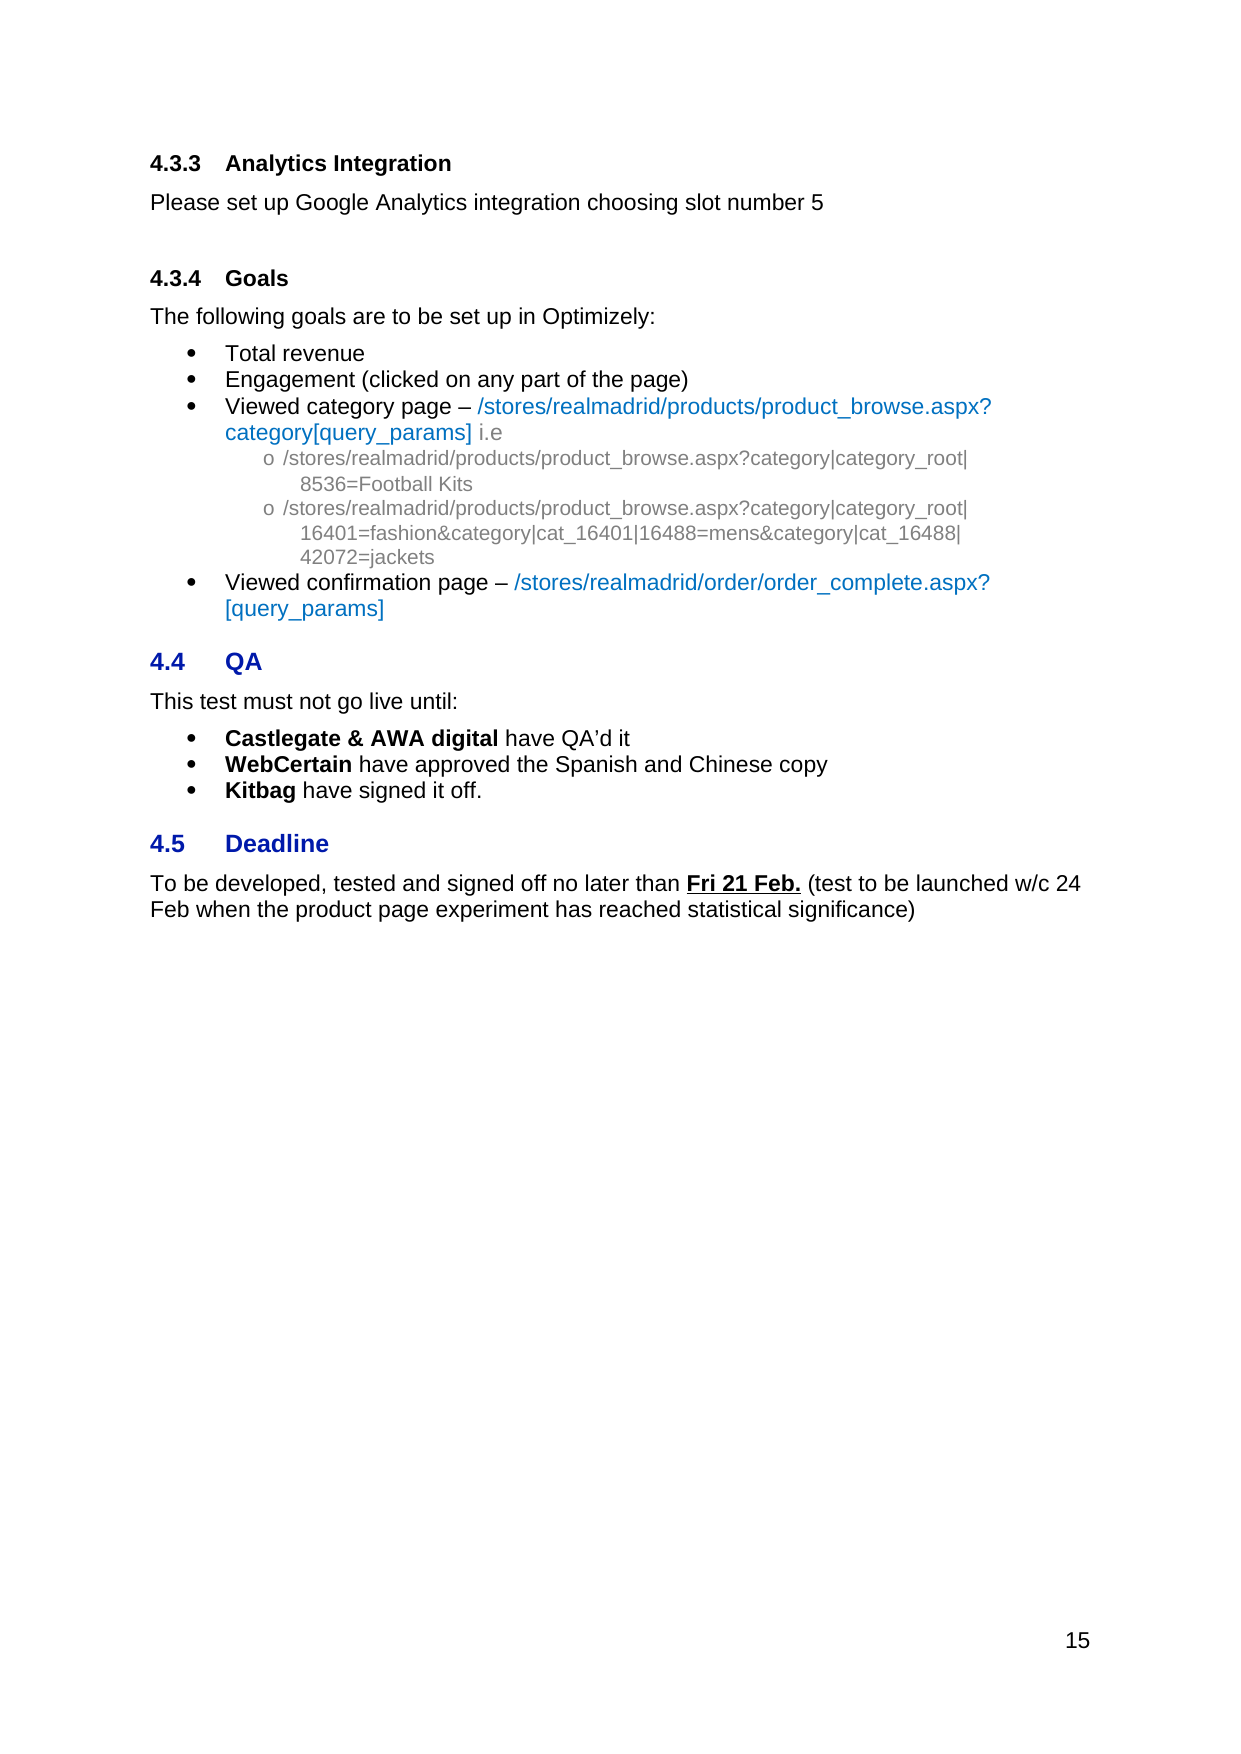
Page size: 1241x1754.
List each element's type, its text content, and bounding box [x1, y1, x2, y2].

list /stores/realmadrid/products/product_browse.aspx?category|category_root|8536=Football Kits [262, 446, 1090, 495]
subtitle QA [150, 647, 1090, 676]
subtitle Deadline [150, 829, 1090, 858]
subtitle Goals [150, 264, 1090, 291]
list Viewed confirmation page – /stores/realmadrid/order/order_complete.aspx?[query_params] [187, 569, 1090, 622]
subtitle Analytics Integration [150, 150, 1090, 176]
list /stores/realmadrid/products/product_browse.aspx?category|category_root|16401=fashion&category|cat_16401|16488=mens&category|cat_16488|42072=jackets [262, 495, 1090, 569]
text To be developed, tested and signed off no later than Fri 21 Feb. (test to be launched w/c 24 Feb when the product page experiment has reached statistical significance) [150, 870, 1090, 923]
list WebCertain have approved the Spanish and Chinese copy [187, 751, 1090, 777]
text This test must not go live until: [150, 688, 1090, 714]
list Castlegate & AWA digital have QA’d it [187, 725, 1090, 751]
list Total revenue [187, 340, 1090, 366]
text The following goals are to be set up in Optimizely: [150, 303, 1090, 330]
text Please set up Google Analytics integration choosing slot number 5 [150, 189, 1090, 215]
list Kitbag have signed it off. [187, 777, 1090, 804]
list Viewed category page – /stores/realmadrid/products/product_browse.aspx?category[query_params] i.e [187, 393, 1090, 446]
list Engagement (clicked on any part of the page) [187, 366, 1090, 393]
